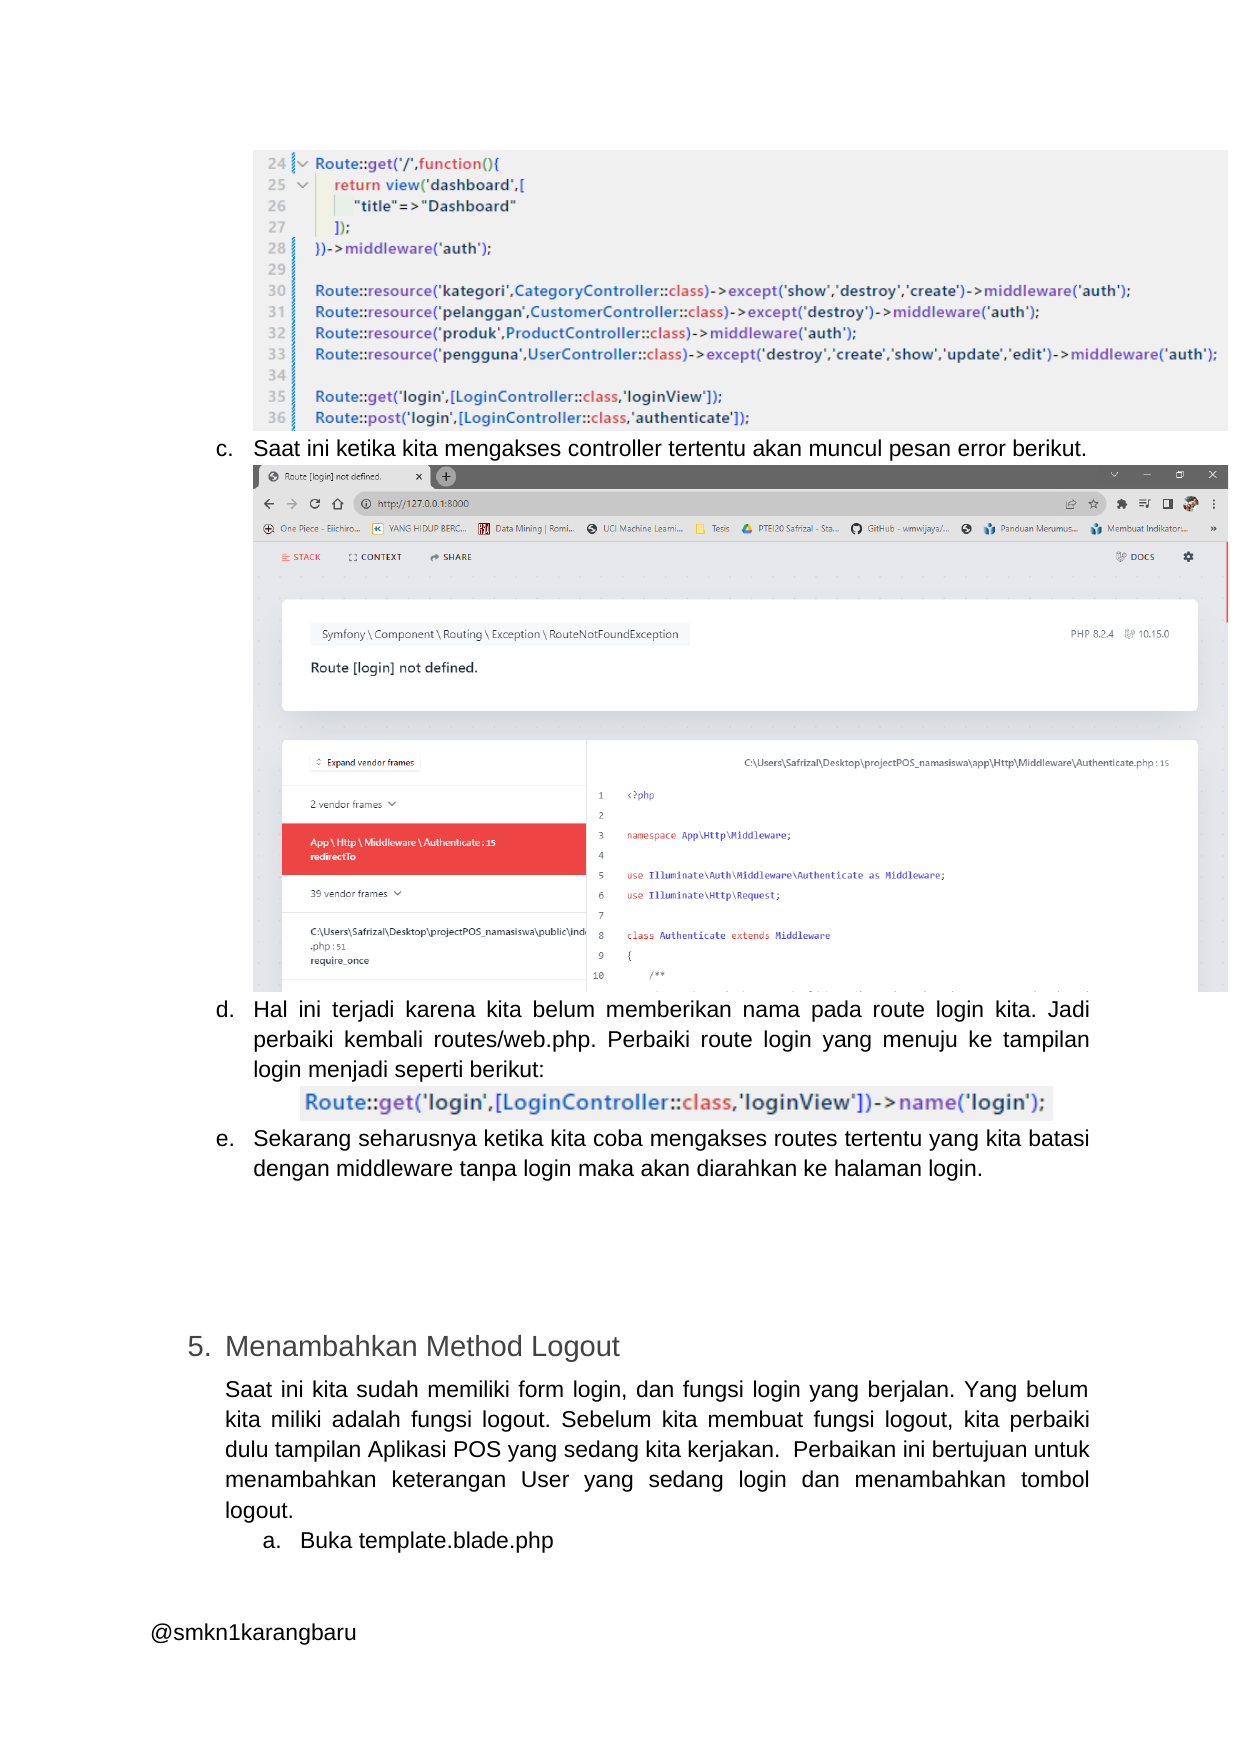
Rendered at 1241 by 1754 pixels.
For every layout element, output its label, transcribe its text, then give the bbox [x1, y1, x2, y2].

text Saat ini kita sudah memiliki form login, dan fungsi login yang berjalan. Yang belum kita miliki adalah fungsi logout. Sebelum kita membuat fungsi logout, kita perbaiki dulu tampilan Aplikasi POS yang sedang kita kerjakan. Perbaikan ini bertujuan untuk menambahkan keterangan User yang sedang login dan menambahkan tombol logout. [225, 1376, 1090, 1523]
list Saat ini ketika kita mengakses controller tertentu akan muncul pesan error berikut. [216, 435, 1090, 461]
picture [253, 465, 1229, 992]
list Hal ini terjadi karena kita belum memberikan nama pada route login kita. Jadi perbaiki kembali routes/web.php. Perbaiki route login yang menuju ke tampilan login menjadi seperti berikut: [216, 996, 1090, 1083]
subtitle Menambahkan Method Logout [187, 1329, 1090, 1362]
picture [253, 150, 1229, 431]
picture [300, 1086, 1054, 1121]
list Buka template.blade.php [262, 1527, 1090, 1553]
list Sekarang seharusnya ketika kita coba mengakses routes tertentu yang kita batasi dengan middleware tanpa login maka akan diarahkan ke halaman login. [216, 1125, 1090, 1181]
